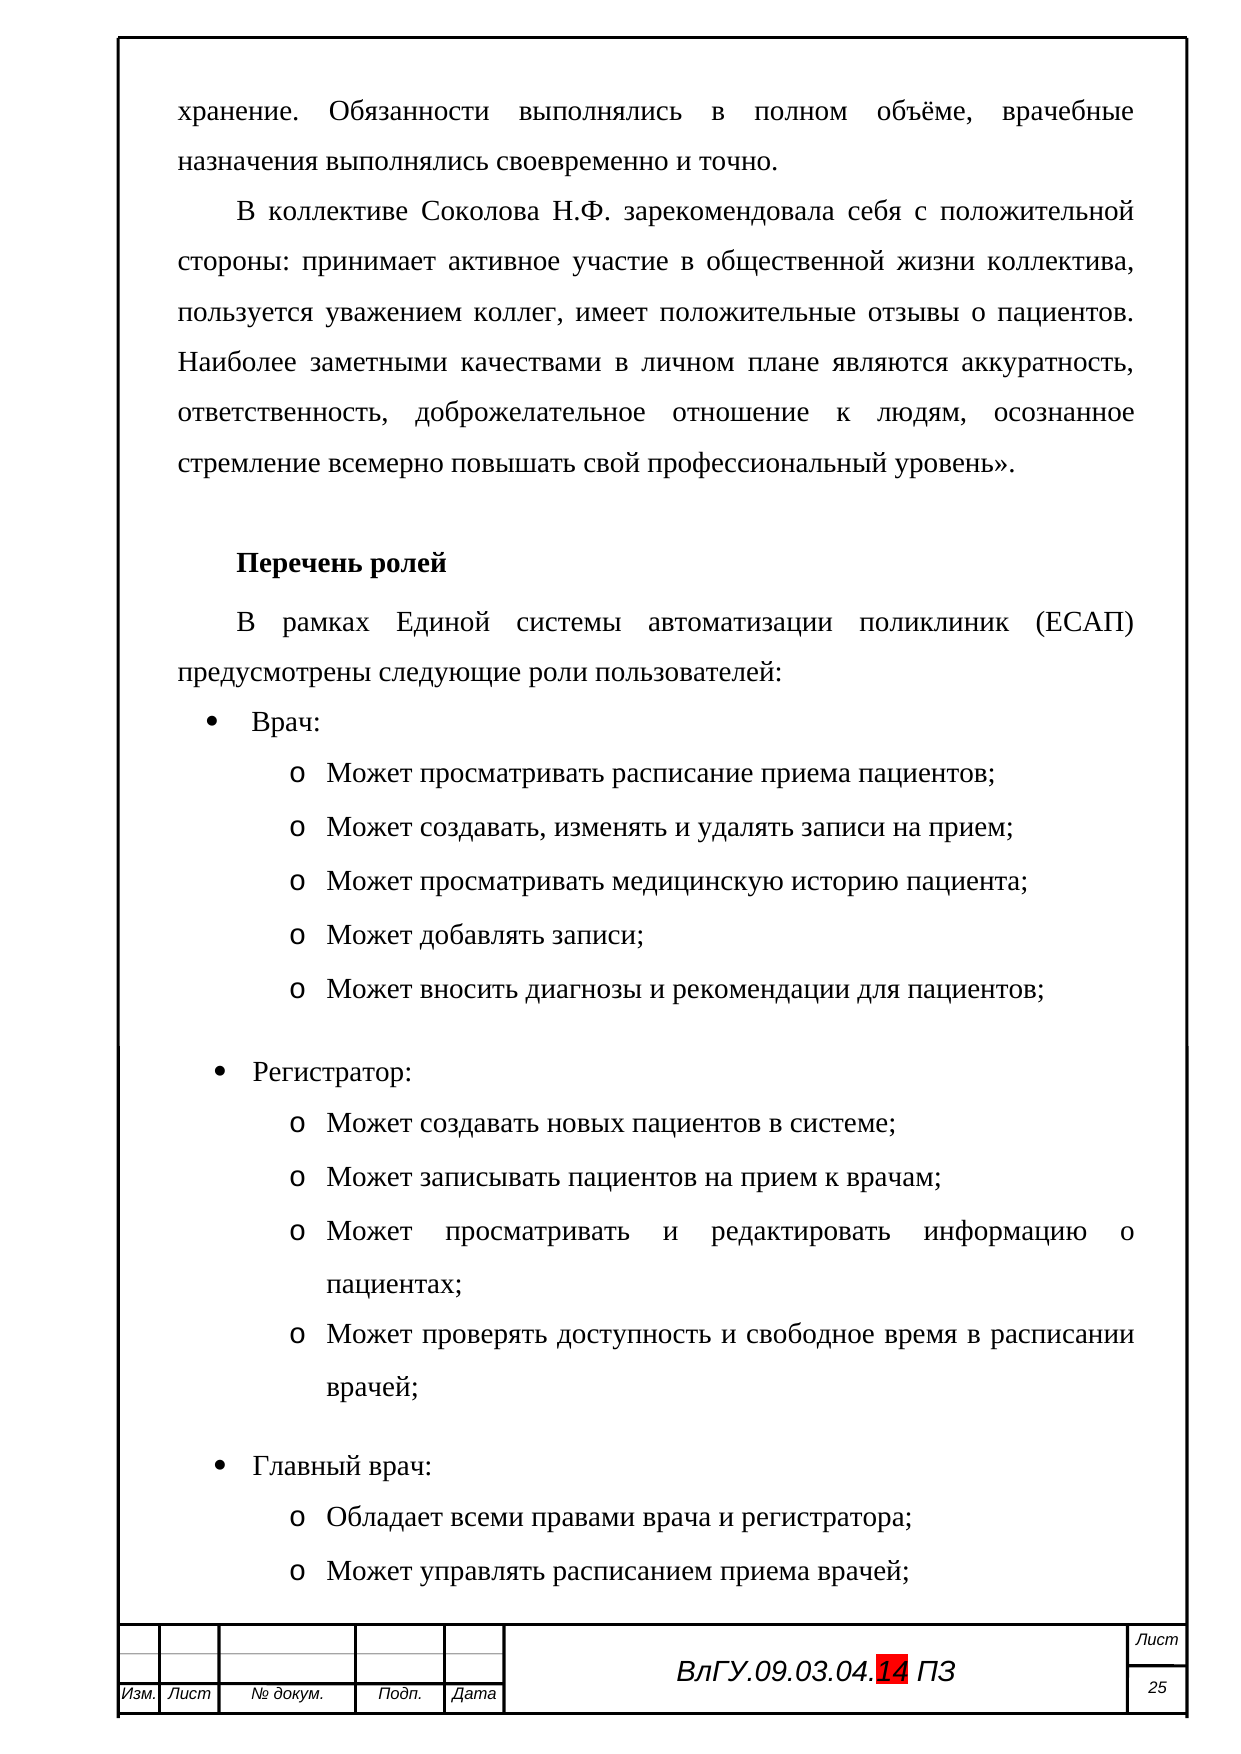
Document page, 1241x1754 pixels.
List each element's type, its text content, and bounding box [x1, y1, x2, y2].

list Может создавать новых пациентов в системе; [288, 1105, 1135, 1141]
list Может просматривать медицинскую историю пациента; [288, 863, 1135, 899]
text Перечень ролей [177, 545, 1194, 579]
list Может проверять доступность и свободное время в расписании врачей; [288, 1316, 1135, 1402]
list Может управлять расписанием приема врачей; [288, 1553, 1135, 1589]
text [177, 93, 1135, 176]
list Может записывать пациентов на прием к врачам; [288, 1159, 1135, 1195]
list Главный врач: [215, 1448, 1137, 1482]
list Может создавать, изменять и удалять записи на прием; [288, 809, 1135, 845]
list Может просматривать расписание приема пациентов; [288, 755, 1135, 791]
text В рамках Единой системы автоматизации поликлиник (ЕСАП) предусмотрены следующие роли пользователей: [177, 604, 1135, 688]
list Может добавлять записи; [288, 917, 1135, 953]
list Может просматривать и редактировать информацию о пациентах; [288, 1213, 1135, 1299]
list Может вносить диагнозы и рекомендации для пациентов; [288, 971, 1135, 1007]
list Регистратор: [215, 1054, 1137, 1088]
list Врач: [207, 704, 1135, 738]
list Обладает всеми правами врача и регистратора; [288, 1499, 1135, 1535]
text В коллективе Соколова Н.Ф. зарекомендовала себя с положительной стороны: принимает активное участие в общественной жизни коллектива, пользуется уважением коллег, имеет положительные отзывы о пациентов. Наиболее заметными качествами в личном плане являются аккуратность, ответственность, доброжелательное отношение к людям, осознанное стремление всемерно повышать свой профессиональный уровень». [177, 193, 1135, 478]
